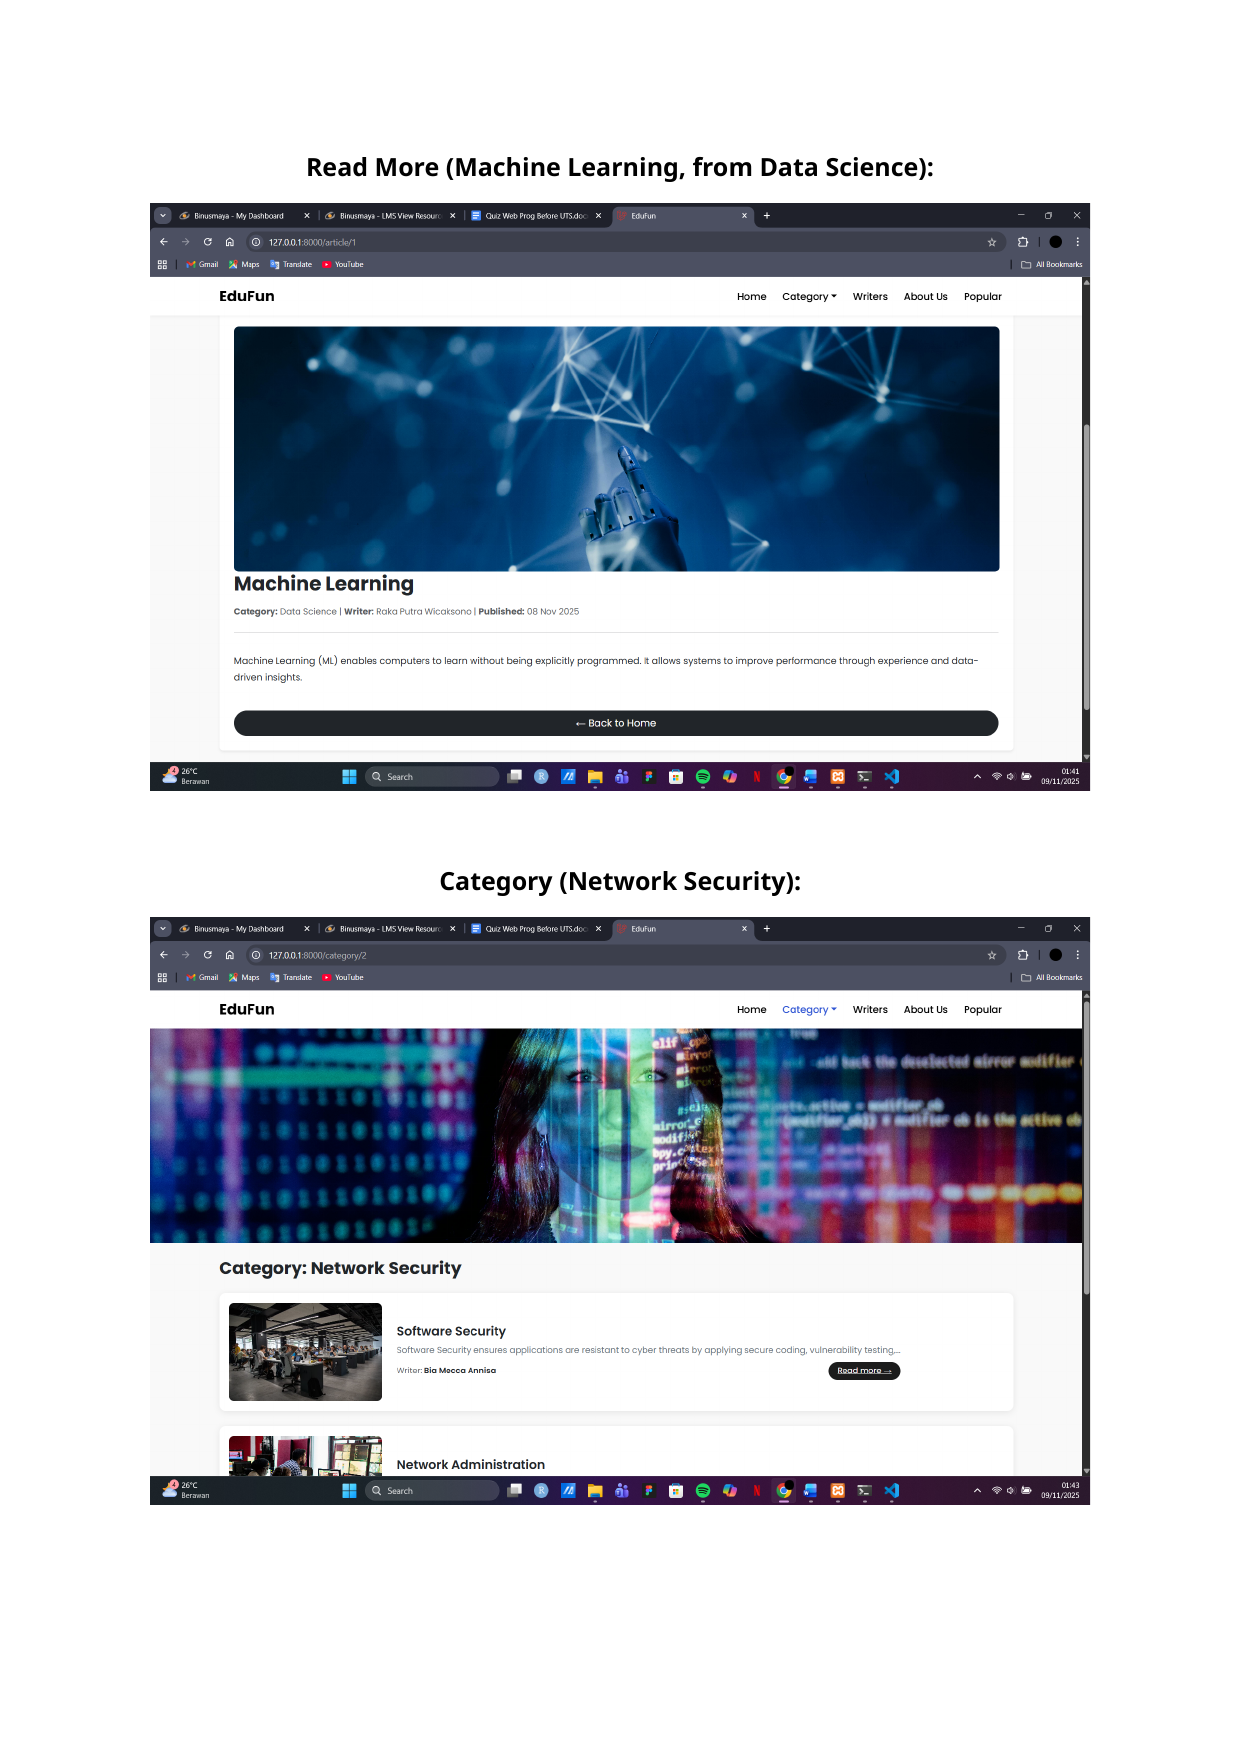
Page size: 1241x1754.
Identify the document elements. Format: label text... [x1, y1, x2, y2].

text Read More (Machine Learning, from Data Science): [150, 150, 1090, 184]
text Category (Network Security): [150, 864, 1090, 898]
picture [150, 917, 1091, 1505]
picture [150, 203, 1091, 791]
